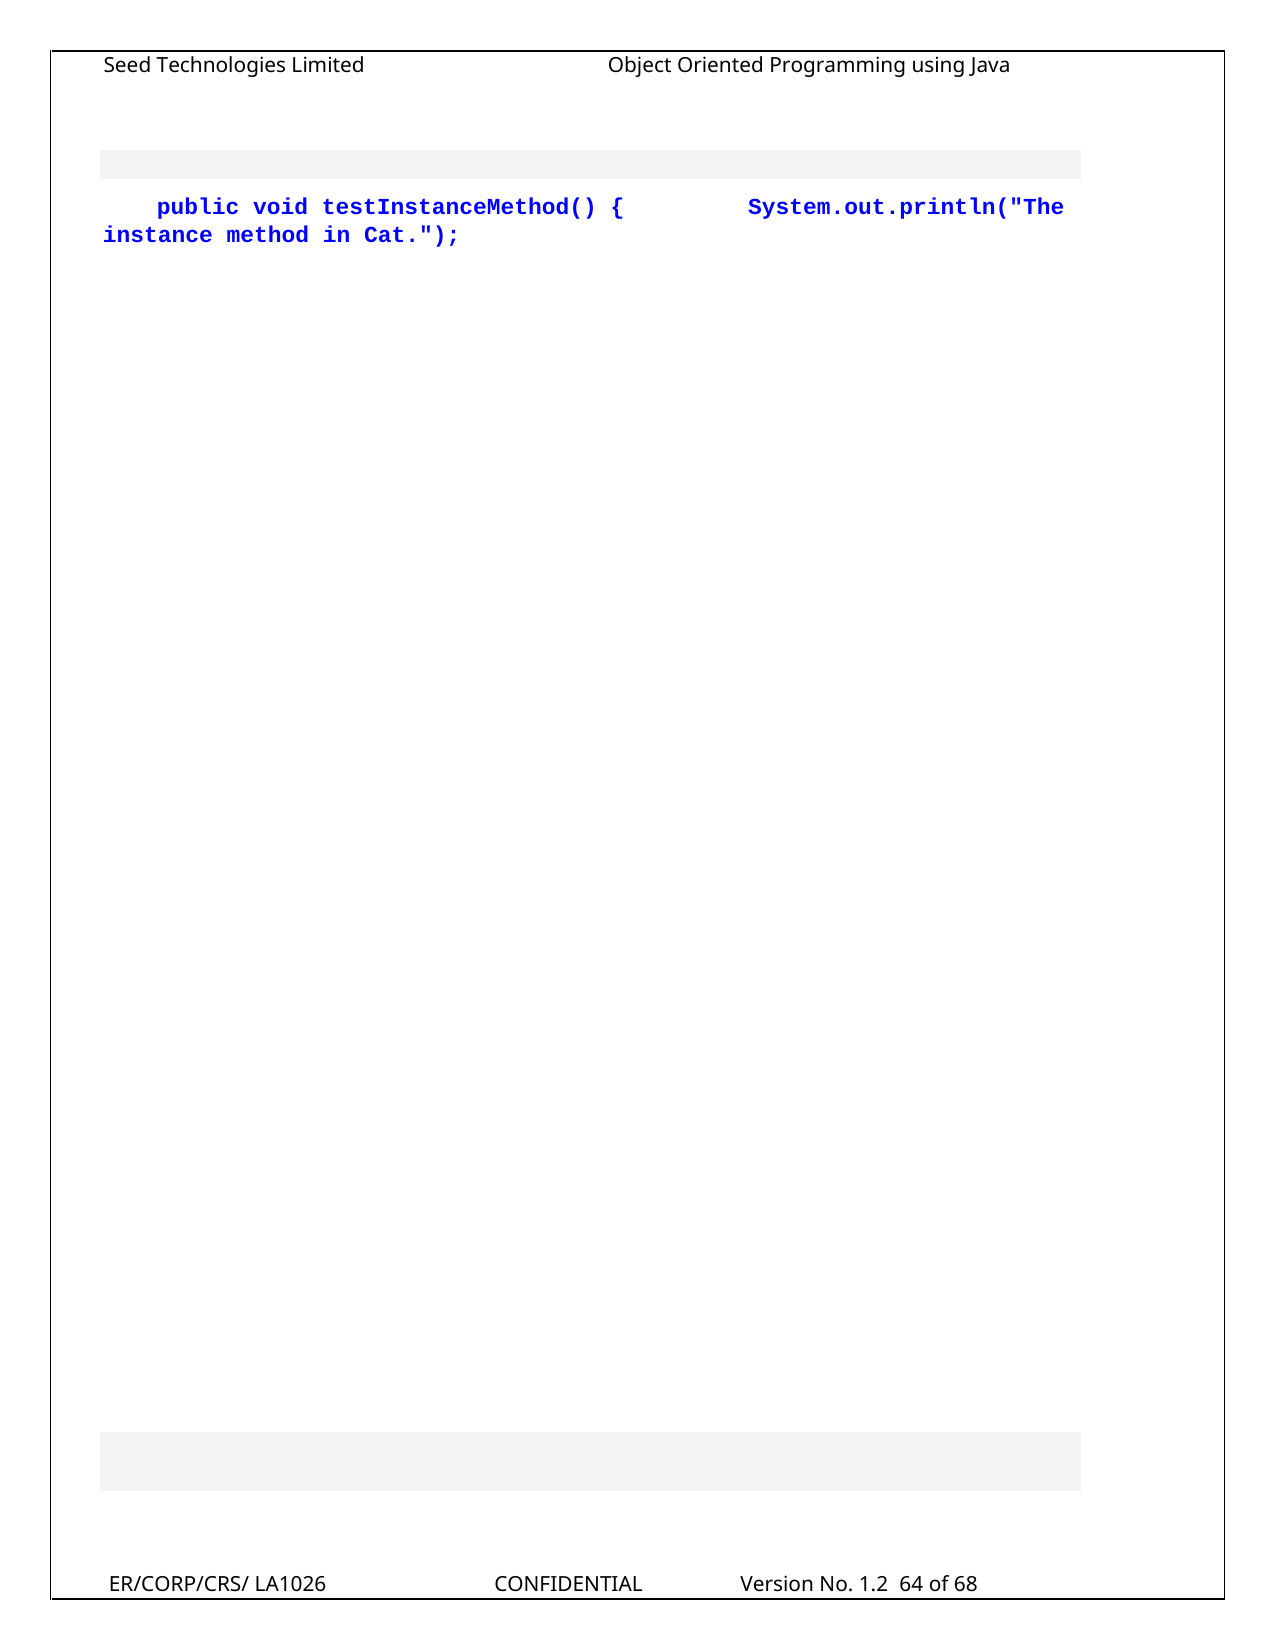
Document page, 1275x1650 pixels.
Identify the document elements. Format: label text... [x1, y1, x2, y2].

text public void testInstanceMethod() { System.out.println("The instance method in Cat."); [102, 179, 1078, 249]
